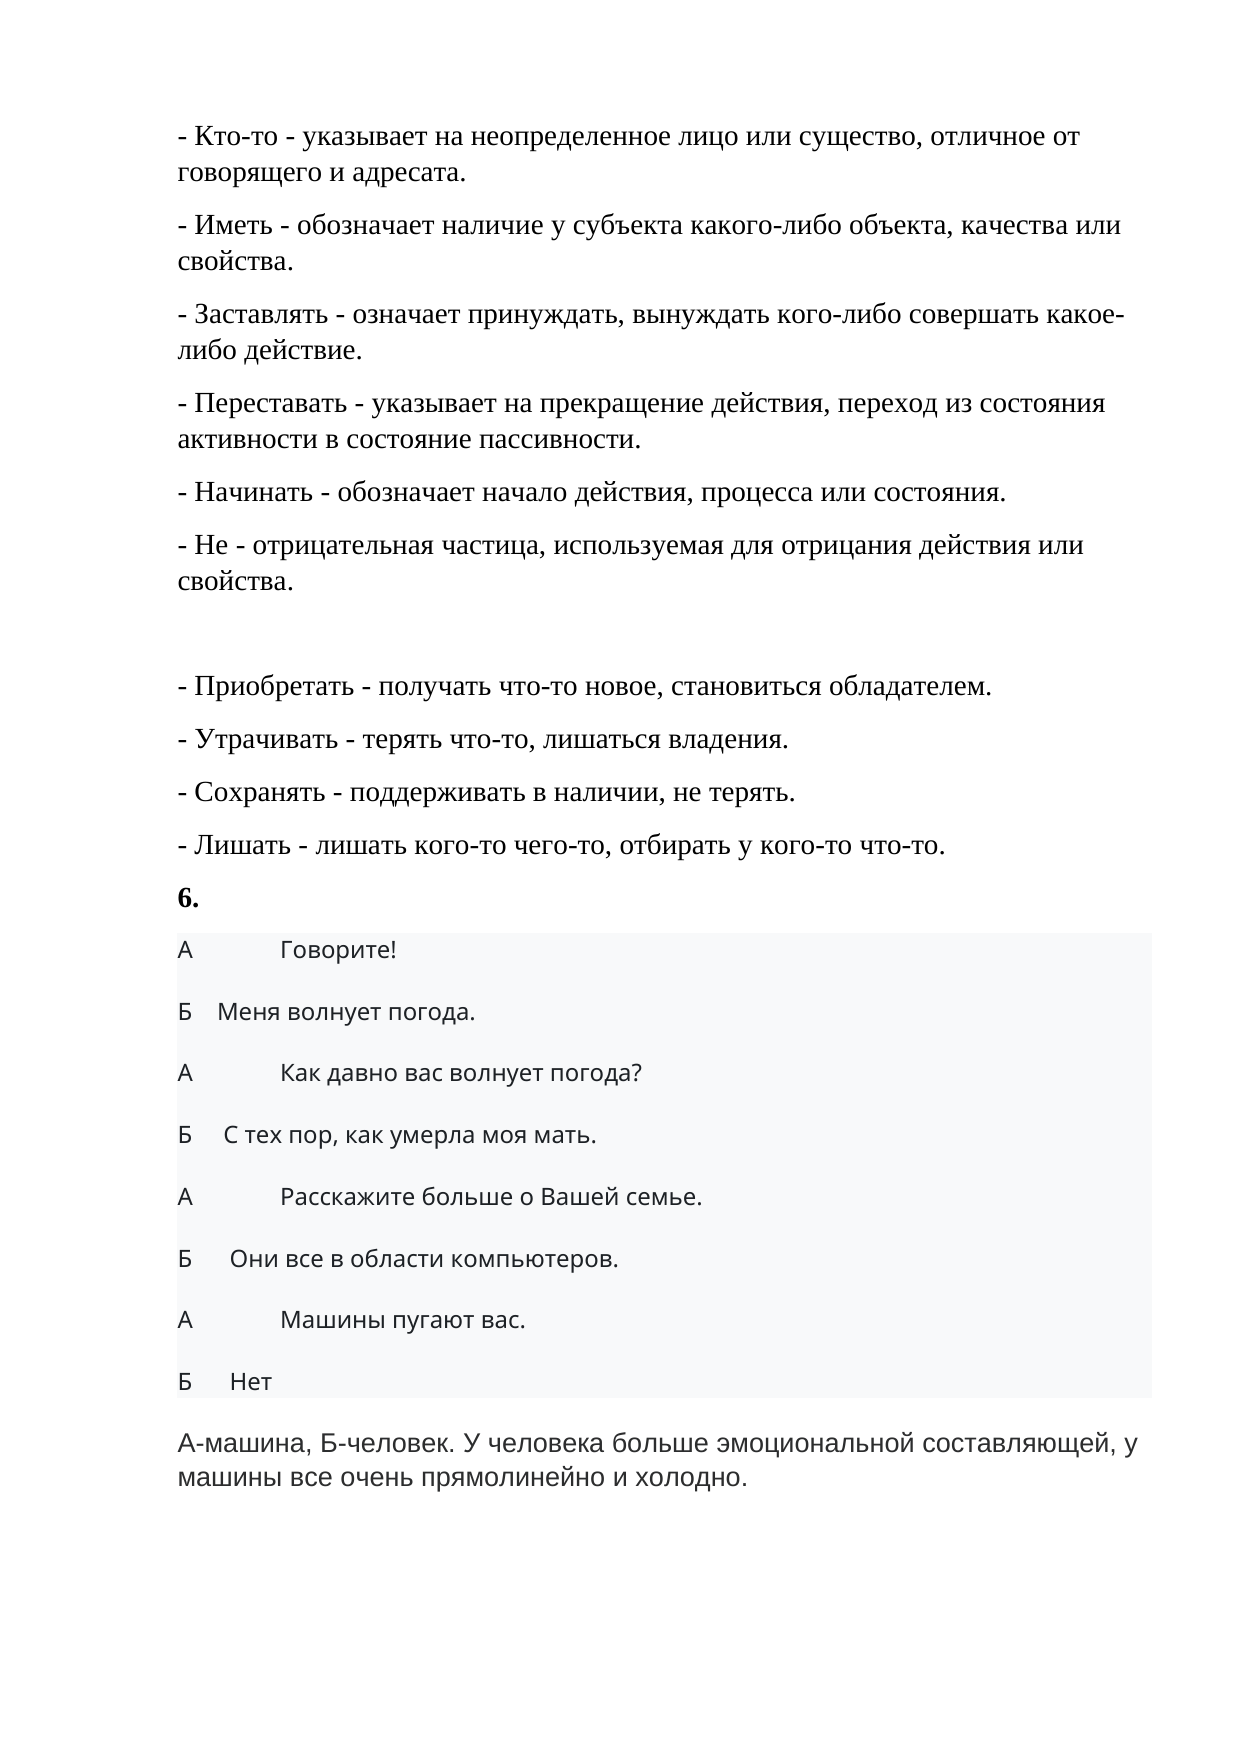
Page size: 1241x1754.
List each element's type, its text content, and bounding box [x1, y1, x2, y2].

text - Начинать - обозначает начало действия, процесса или состояния. [177, 474, 1152, 507]
text А Говорите! [177, 933, 1152, 965]
text Б Меня волнует погода. [177, 994, 1152, 1027]
text 6. [177, 880, 1152, 913]
text А Как давно вас волнует погода? [177, 1056, 1152, 1089]
text - Заставлять - означает принуждать, вынуждать кого-либо совершать какое-либо действие. [177, 296, 1152, 366]
text - Переставать - указывает на прекращение действия, переход из состояния активности в состояние пассивности. [177, 385, 1152, 455]
text - Не - отрицательная частица, используемая для отрицания действия или свойства. [177, 527, 1152, 596]
text - Утрачивать - терять что-то, лишаться владения. [177, 721, 1152, 755]
text А Машины пугают вас. [177, 1303, 1152, 1336]
text - Сохранять - поддерживать в наличии, не терять. [177, 774, 1152, 808]
text Б С тех пор, как умерла моя мать. [177, 1118, 1152, 1151]
text А Расскажите больше о Вашей семье. [177, 1180, 1152, 1212]
text - Иметь - обозначает наличие у субъекта какого-либо объекта, качества или свойства. [177, 207, 1152, 277]
text Б Они все в области компьютеров. [177, 1241, 1152, 1274]
text Б Нет [177, 1365, 1152, 1398]
text - Лишать - лишать кого-то чего-то, отбирать у кого-то что-то. [177, 827, 1152, 861]
text - Кто-то - указывает на неопределенное лицо или существо, отличное от говорящего и адресата. [177, 118, 1152, 188]
text - Приобретать - получать что-то новое, становиться обладателем. [177, 668, 1152, 702]
text А-машина, Б-человек. У человека больше эмоциональной составляющей, у машины все очень прямолинейно и холодно. [177, 1427, 1152, 1492]
